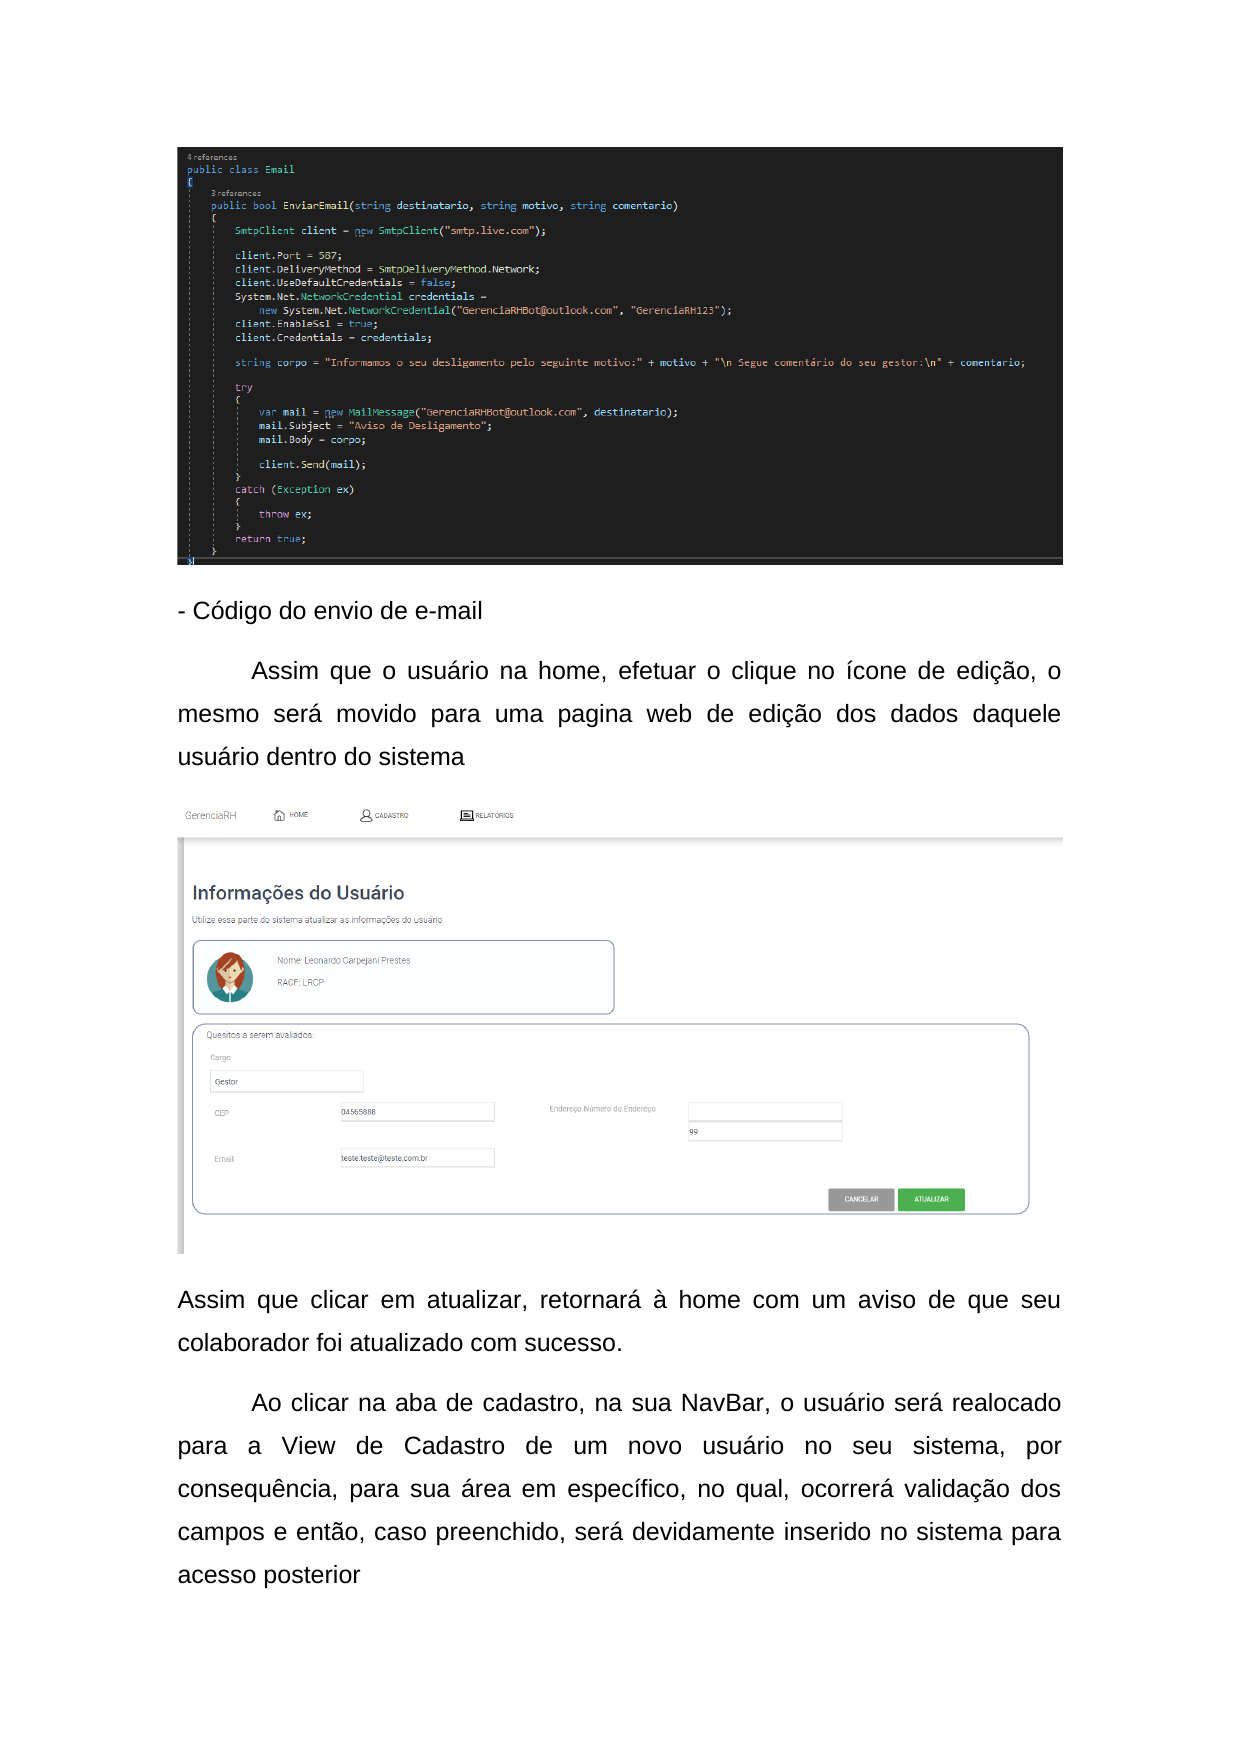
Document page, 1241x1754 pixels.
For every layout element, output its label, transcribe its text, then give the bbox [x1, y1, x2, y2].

text Ao clicar na aba de cadastro, na sua NavBar, o usuário será realocado para a View de Cadastro de um novo usuário no seu sistema, por consequência, para sua área em específico, no qual, ocorrerá validação dos campos e então, caso preenchido, será devidamente inserido no sistema para acesso posterior [177, 1388, 1063, 1589]
text - Código do envio de e-mail [177, 596, 1063, 625]
text Assim que o usuário na home, efetuar o clique no ícone de edição, o mesmo será movido para uma pagina web de edição dos dados daquele usuário dentro do sistema [177, 656, 1063, 771]
picture [177, 147, 1063, 565]
picture [177, 801, 1063, 1254]
text Assim que clicar em atualizar, retornará à home com um aviso de que seu colaborador foi atualizado com sucesso. [177, 1285, 1063, 1357]
